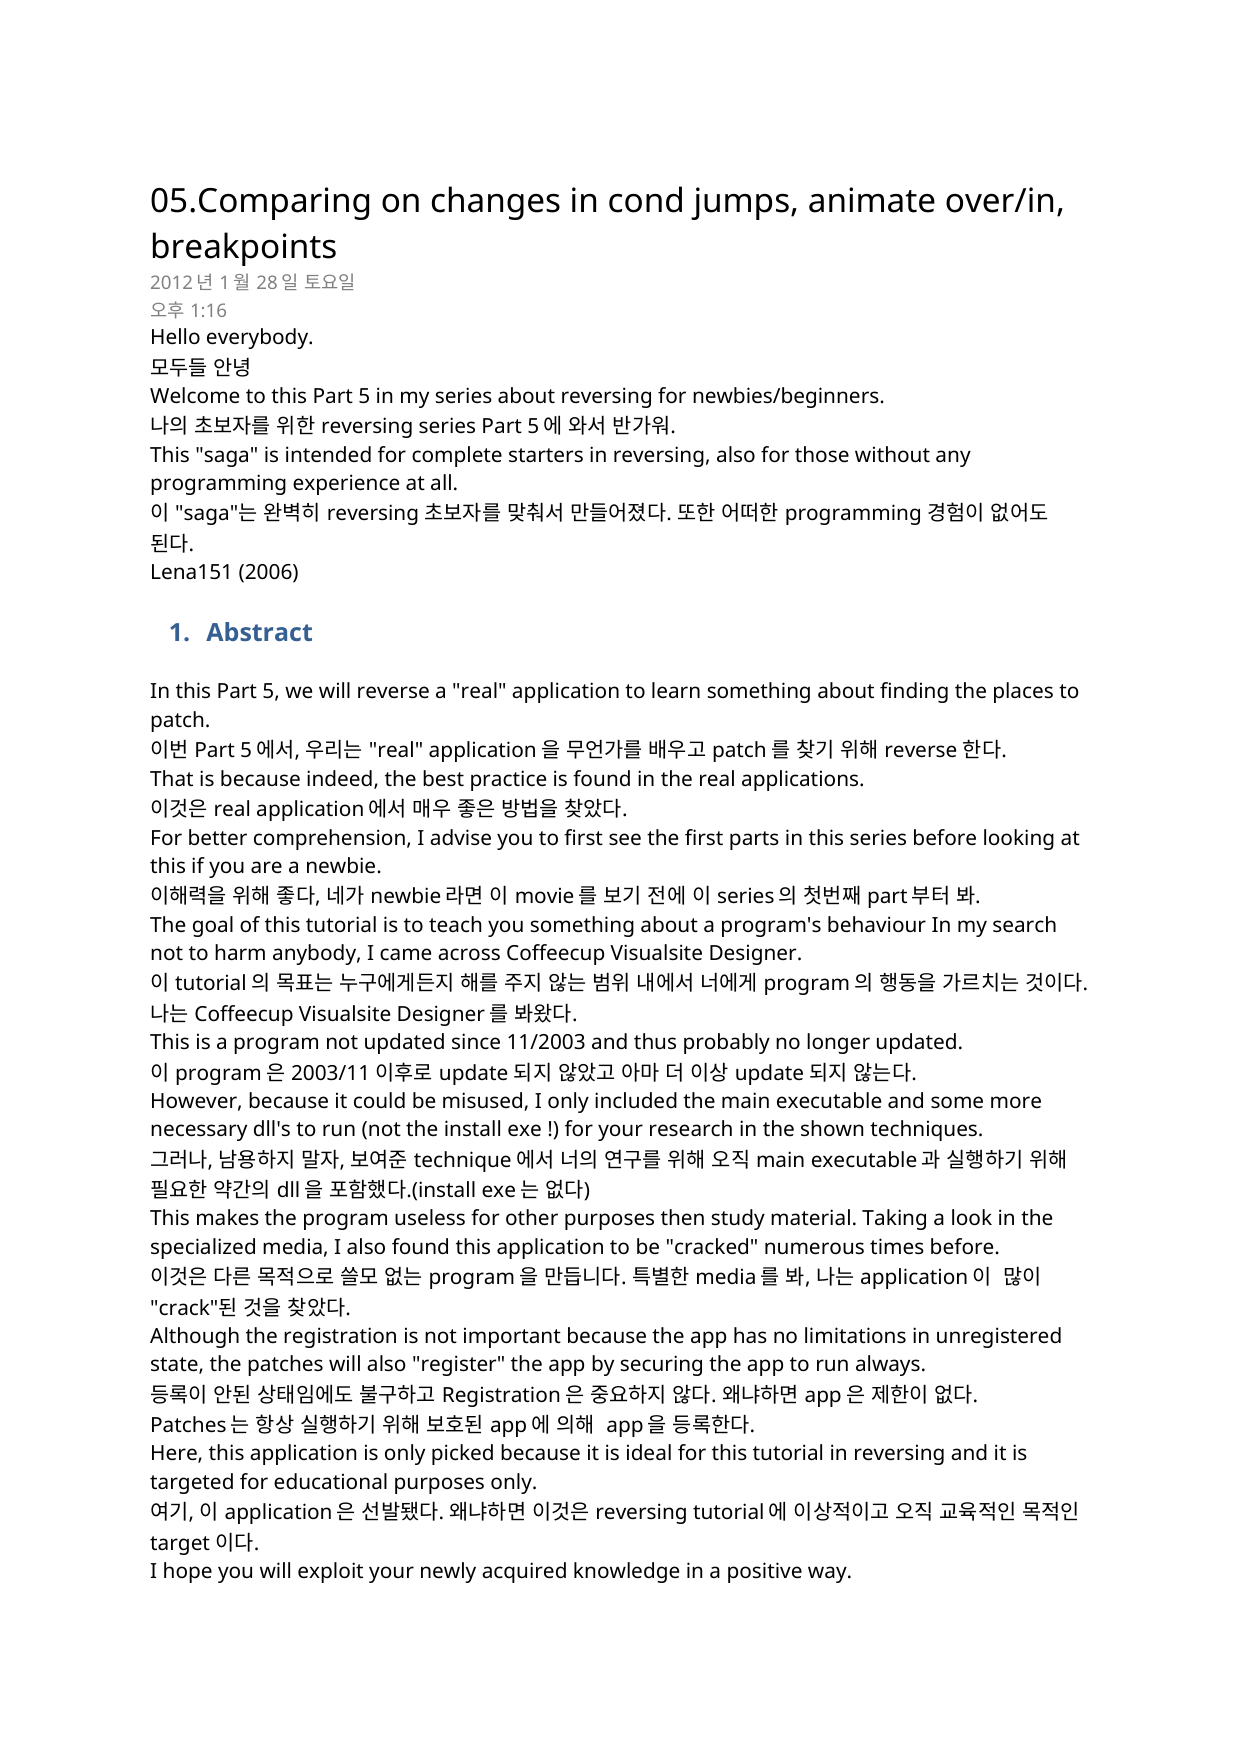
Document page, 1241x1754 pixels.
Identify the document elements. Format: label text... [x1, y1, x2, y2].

text Lena151 (2006) [150, 557, 1090, 586]
text However, because it could be misused, I only included the main executable and some more necessary dll's to run (not the install exe !) for your research in the shown techniques. [150, 1086, 1090, 1143]
text 등록이 안된 상태임에도 불구하고 Registration은 중요하지 않다. 왜냐하면 app은 제한이 없다. [150, 1378, 1090, 1408]
text Hello everybody. [150, 322, 1090, 351]
text 이것은 다른 목적으로 쓸모 없는 program을 만듭니다. 특별한 media를 봐, 나는 application이 많이 "crack"된 것을 찾았다. [150, 1260, 1090, 1321]
list Abstract [169, 614, 1090, 648]
text 이해력을 위해 좋다, 네가 newbie라면 이 movie를 보기 전에 이 series의 첫번째 part부터 봐. [150, 879, 1090, 910]
text Welcome to this Part 5 in my series about reversing for newbies/beginners. [150, 381, 1090, 409]
text 여기, 이 application은 선발됐다. 왜냐하면 이것은 reversing tutorial에 이상적이고 오직 교육적인 목적인 target 이다. [150, 1495, 1090, 1556]
text Here, this application is only picked because it is ideal for this tutorial in reversing and it is targeted for educational purposes only. [150, 1438, 1090, 1495]
text The goal of this tutorial is to teach you something about a program's behaviour In my search not to harm anybody, I came across Coffeecup Visualsite Designer. [150, 910, 1090, 967]
text Although the registration is not important because the app has no limitations in unregistered state, the patches will also "register" the app by securing the app to run always. [150, 1321, 1090, 1378]
text 나의 초보자를 위한 reversing series Part 5에 와서 반가워. [150, 409, 1090, 440]
text 이 tutorial의 목표는 누구에게든지 해를 주지 않는 범위 내에서 너에게 program의 행동을 가르치는 것이다. 나는 Coffeecup Visualsite Designer를 봐왔다. [150, 967, 1090, 1027]
text This is a program not updated since 11/2003 and thus probably no longer updated. [150, 1027, 1090, 1056]
text 그러나, 남용하지 말자, 보여준 technique에서 너의 연구를 위해 오직 main executable과 실행하기 위해 필요한 약간의 dll을 포함했다.(install exe는 없다) [150, 1143, 1090, 1203]
text 오후 1:16 [150, 295, 1090, 322]
text 이 program은 2003/11 이후로 update 되지 않았고 아마 더 이상 update 되지 않는다. [150, 1056, 1090, 1086]
text This "saga" is intended for complete starters in reversing, also for those without any programming experience at all. [150, 440, 1090, 497]
text 이 "saga"는 완벽히 reversing 초보자를 맞춰서 만들어졌다. 또한 어떠한 programming 경험이 없어도 된다. [150, 497, 1090, 557]
text That is because indeed, the best practice is found in the real applications. [150, 764, 1090, 792]
text Patches는 항상 실행하기 위해 보호된 app에 의해 app을 등록한다. [150, 1408, 1090, 1438]
text For better comprehension, I advise you to first see the first parts in this series before looking at this if you are a newbie. [150, 823, 1090, 879]
text 이번 Part 5에서, 우리는 "real" application을 무언가를 배우고 patch를 찾기 위해 reverse 한다. [150, 733, 1090, 764]
text 2012년 1월 28일 토요일 [150, 268, 1090, 295]
text I hope you will exploit your newly acquired knowledge in a positive way. [150, 1556, 1090, 1584]
text 이것은 real application에서 매우 좋은 방법을 찾았다. [150, 792, 1090, 823]
text 05.Comparing on changes in cond jumps, animate over/in, breakpoints [150, 177, 1090, 268]
text In this Part 5, we will reverse a "real" application to learn something about finding the places to patch. [150, 677, 1090, 733]
text 모두들 안녕 [150, 351, 1090, 381]
text This makes the program useless for other purposes then study material. Taking a look in the specialized media, I also found this application to be "cracked" numerous times before. [150, 1203, 1090, 1260]
